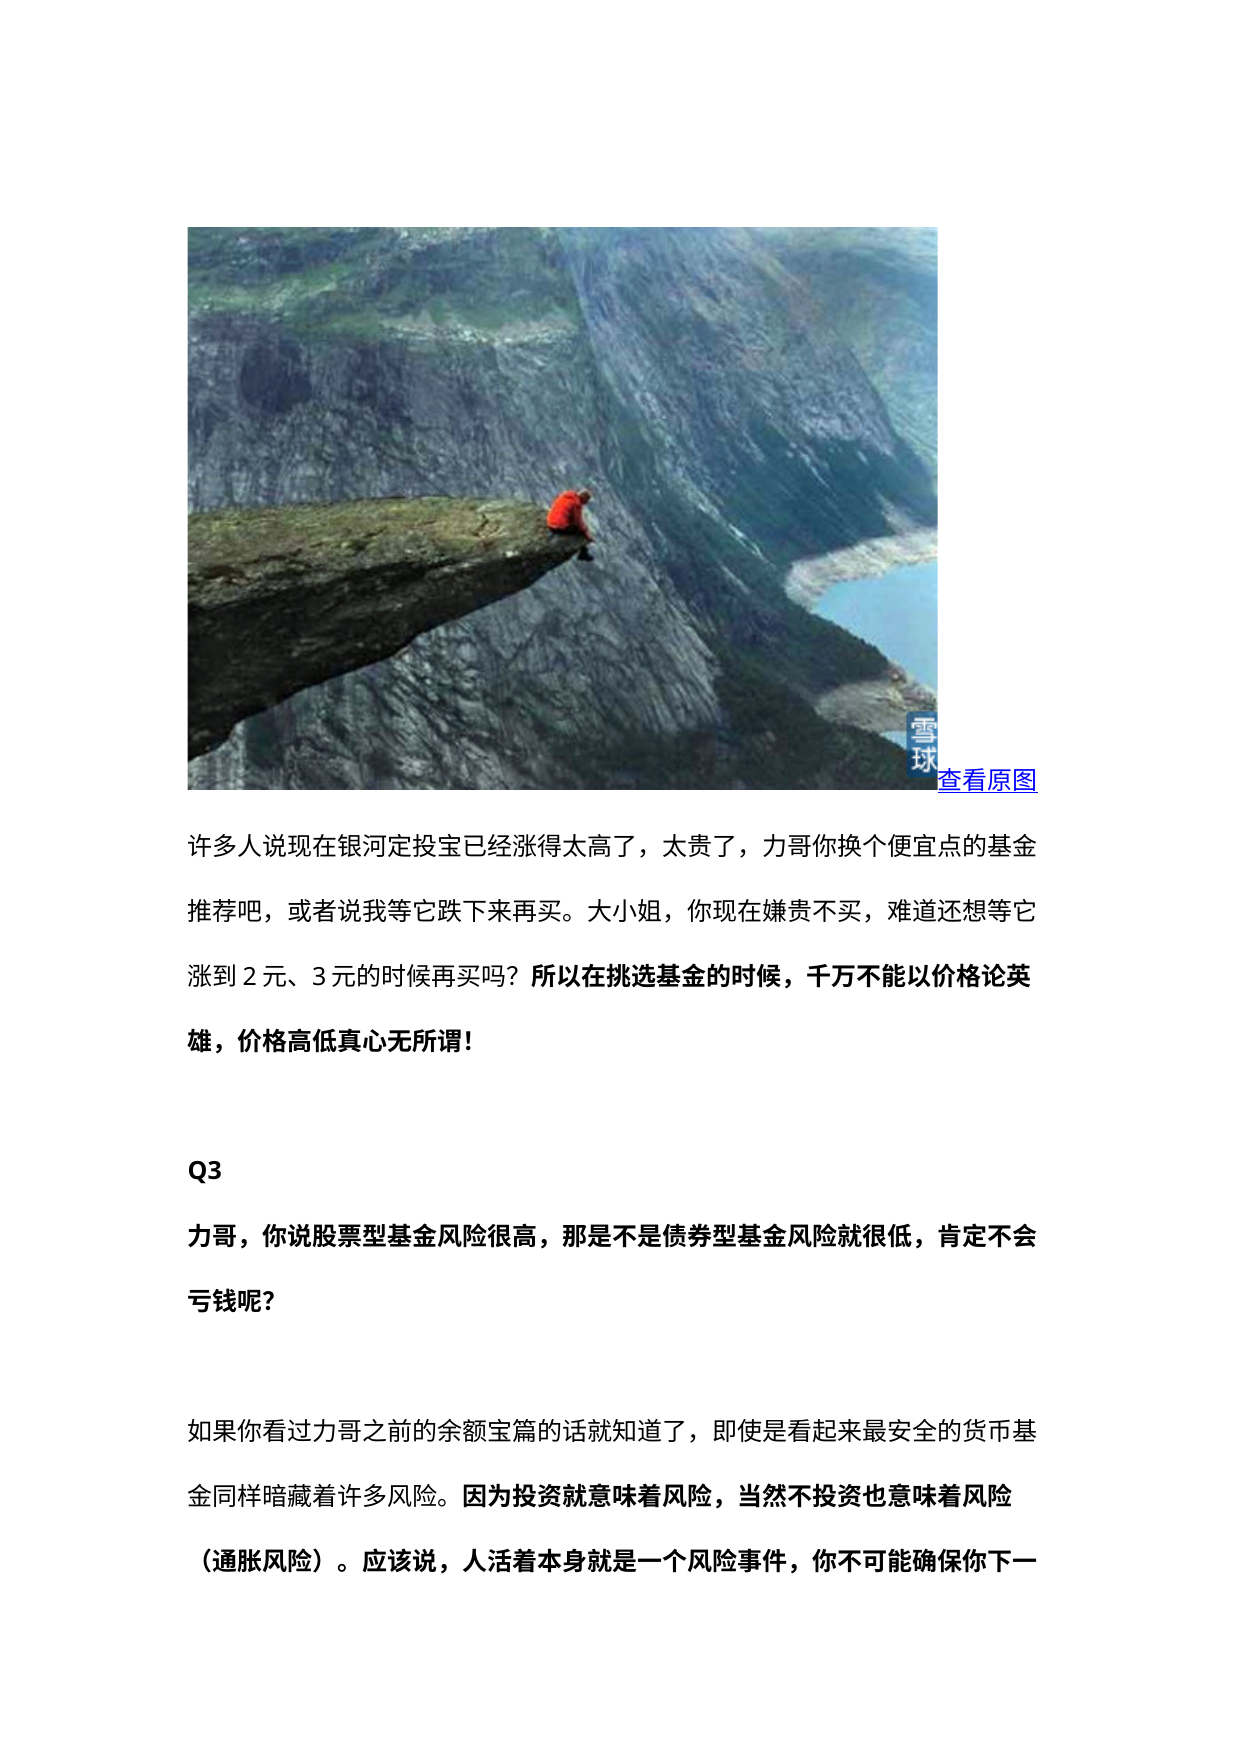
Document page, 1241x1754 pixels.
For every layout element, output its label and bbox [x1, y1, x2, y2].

picture [187, 227, 938, 790]
text [187, 162, 1053, 1592]
